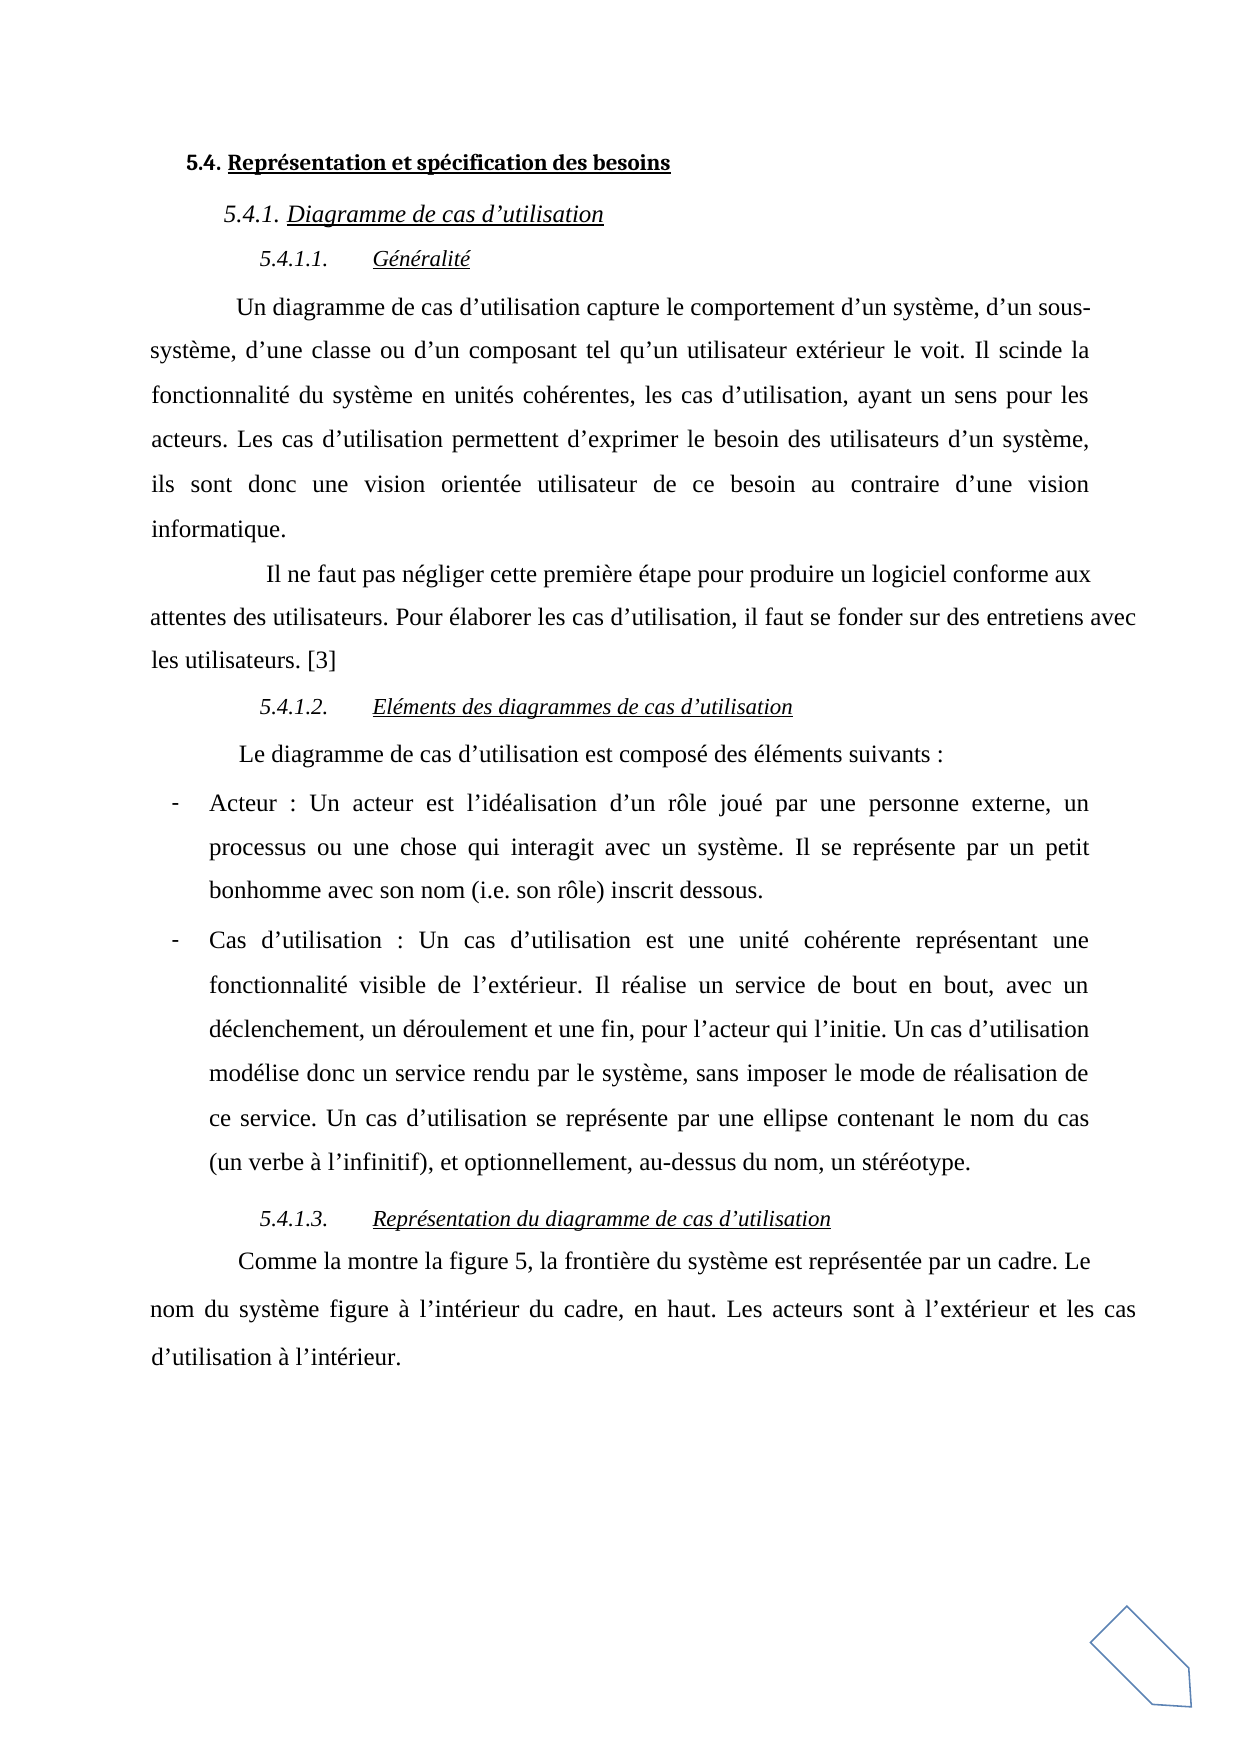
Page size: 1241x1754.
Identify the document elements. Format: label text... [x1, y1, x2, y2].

subtitle 5.4.1.1. Généralité [150, 245, 1139, 271]
text Un diagramme de cas d’utilisation capture le comportement d’un système, d’un sous- [150, 292, 1091, 320]
text système, d’une classe ou d’un composant tel qu’un utilisateur extérieur le voit. Il scinde la fonctionnalité du système en unités cohérentes, les cas d’utilisation, ayant un sens pour les acteurs. Les cas d’utilisation permettent d’exprimer le besoin des utilisateurs d’un système, ils sont donc une vision orientée utilisateur de ce besoin au contraire d’une vision informatique. [150, 335, 1090, 543]
subtitle 5.4.1. Diagramme de cas d’utilisation [223, 199, 1139, 228]
list Cas d’utilisation : Un cas d’utilisation est une unité cohérente représentant une fonctionnalité visible de l’extérieur. Il réalise un service de bout en bout, avec un déclenchement, un déroulement et une fin, pour l’acteur qui l’initie. Un cas d’utilisation modélise donc un service rendu par le système, sans imposer le mode de réalisation de ce service. Un cas d’utilisation se représente par une ellipse contenant le nom du cas (un verbe à l’infinitif), et optionnellement, au-dessus du nom, un stéréotype. [171, 924, 1090, 1176]
subtitle 5.4. Représentation et spécification des besoins [186, 150, 1139, 176]
list Acteur : Un acteur est l’idéalisation d’un rôle joué par une personne externe, un processus ou une chose qui interagit avec un système. Il se représente par un petit bonhomme avec son nom (i.e. son rôle) inscrit dessous. [171, 787, 1090, 904]
text Le diagramme de cas d’utilisation est composé des éléments suivants : [239, 739, 1138, 768]
text nom du système figure à l’intérieur du cadre, en haut. Les acteurs sont à l’extérieur et les cas d’utilisation à l’intérieur. [150, 1294, 1138, 1370]
subtitle 5.4.1.3. Représentation du diagramme de cas d’utilisation [150, 1205, 1139, 1231]
subtitle 5.4.1.2. Eléments des diagrammes de cas d’utilisation [150, 693, 1139, 719]
text attentes des utilisateurs. Pour élaborer les cas d’utilisation, il faut se fonder sur des entretiens avec les utilisateurs. [3] [150, 602, 1138, 674]
text Comme la montre la figure 5, la frontière du système est représentée par un cadre. Le [150, 1246, 1091, 1275]
text Il ne faut pas négliger cette première étape pour produire un logiciel conforme aux [150, 559, 1091, 588]
